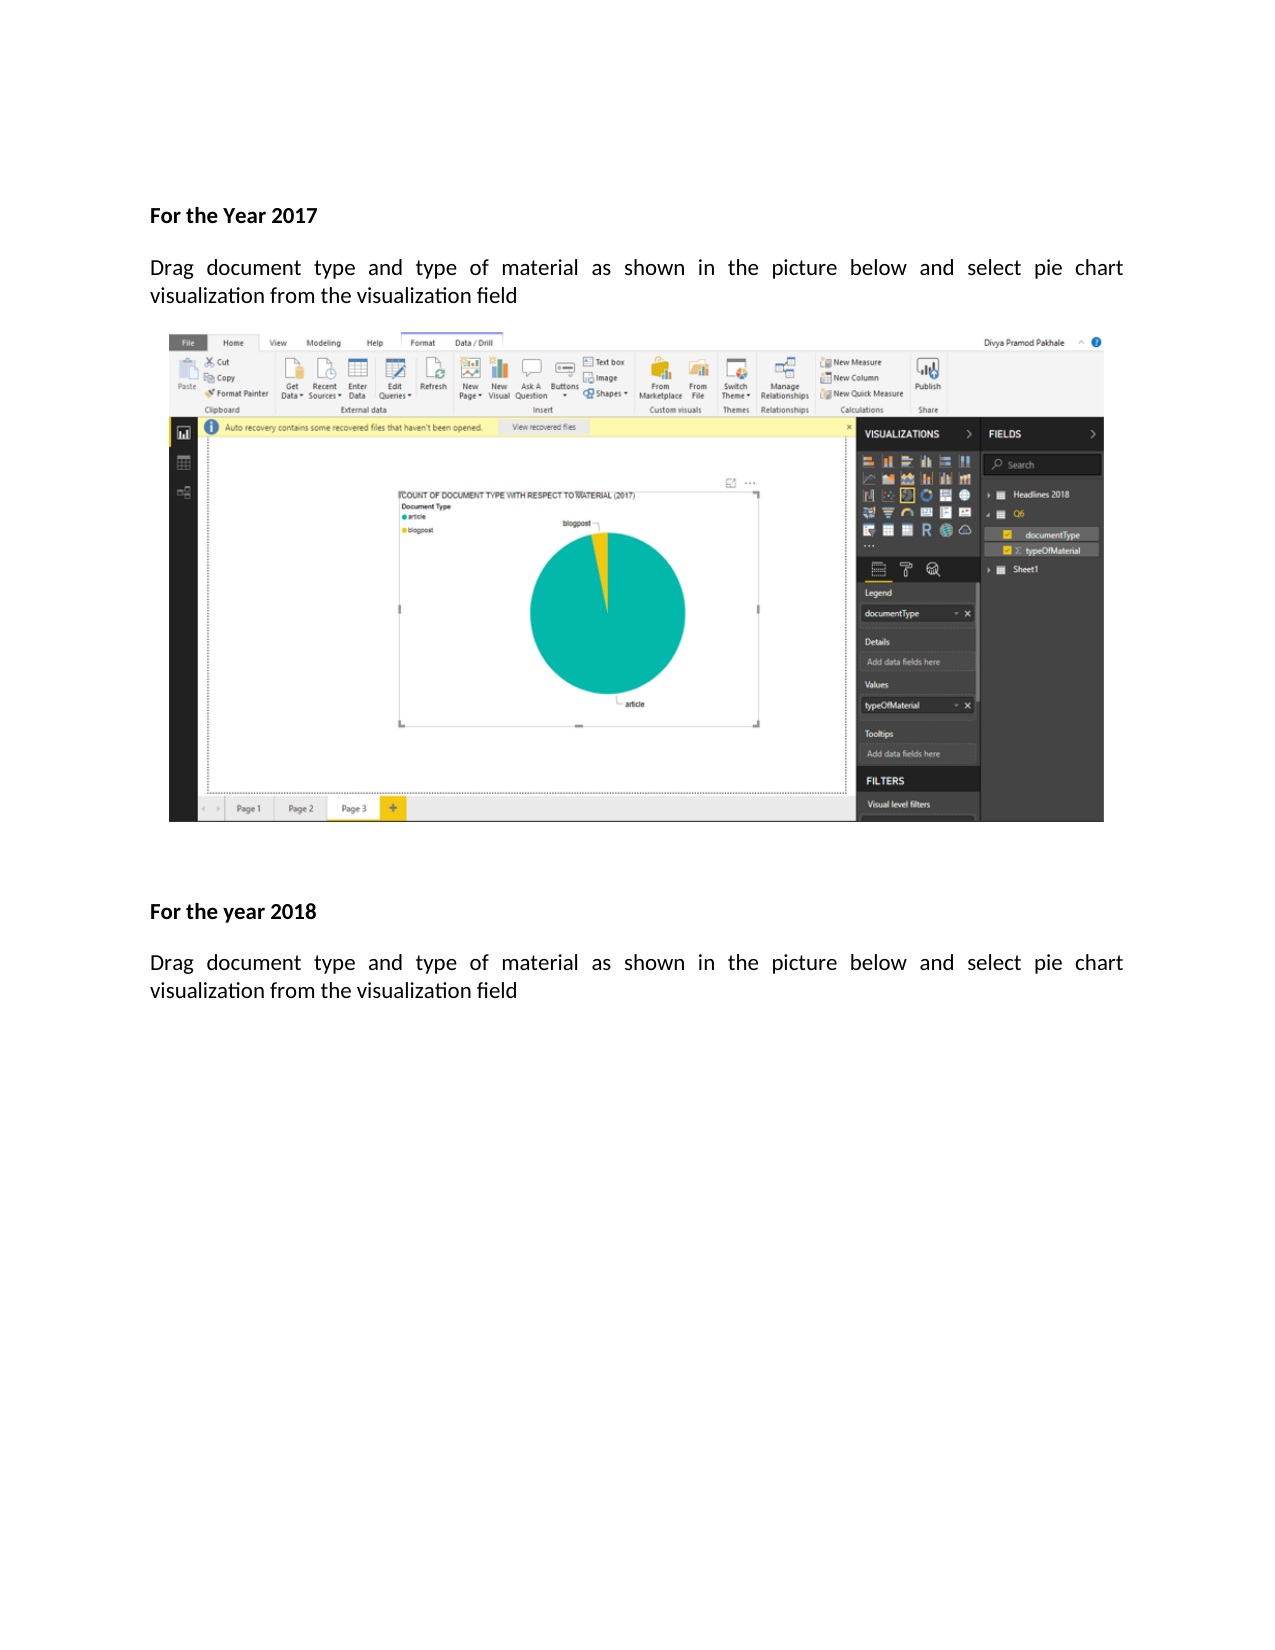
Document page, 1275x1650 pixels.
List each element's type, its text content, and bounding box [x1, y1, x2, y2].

text Drag document type and type of material as shown in the picture below and select pie chart visualization from the visualization field [150, 253, 1125, 309]
text For the year 2018 [150, 897, 1125, 925]
picture [168, 332, 1107, 822]
text For the Year 2017 [150, 201, 1125, 229]
text Drag document type and type of material as shown in the picture below and select pie chart visualization from the visualization field [150, 948, 1125, 1004]
